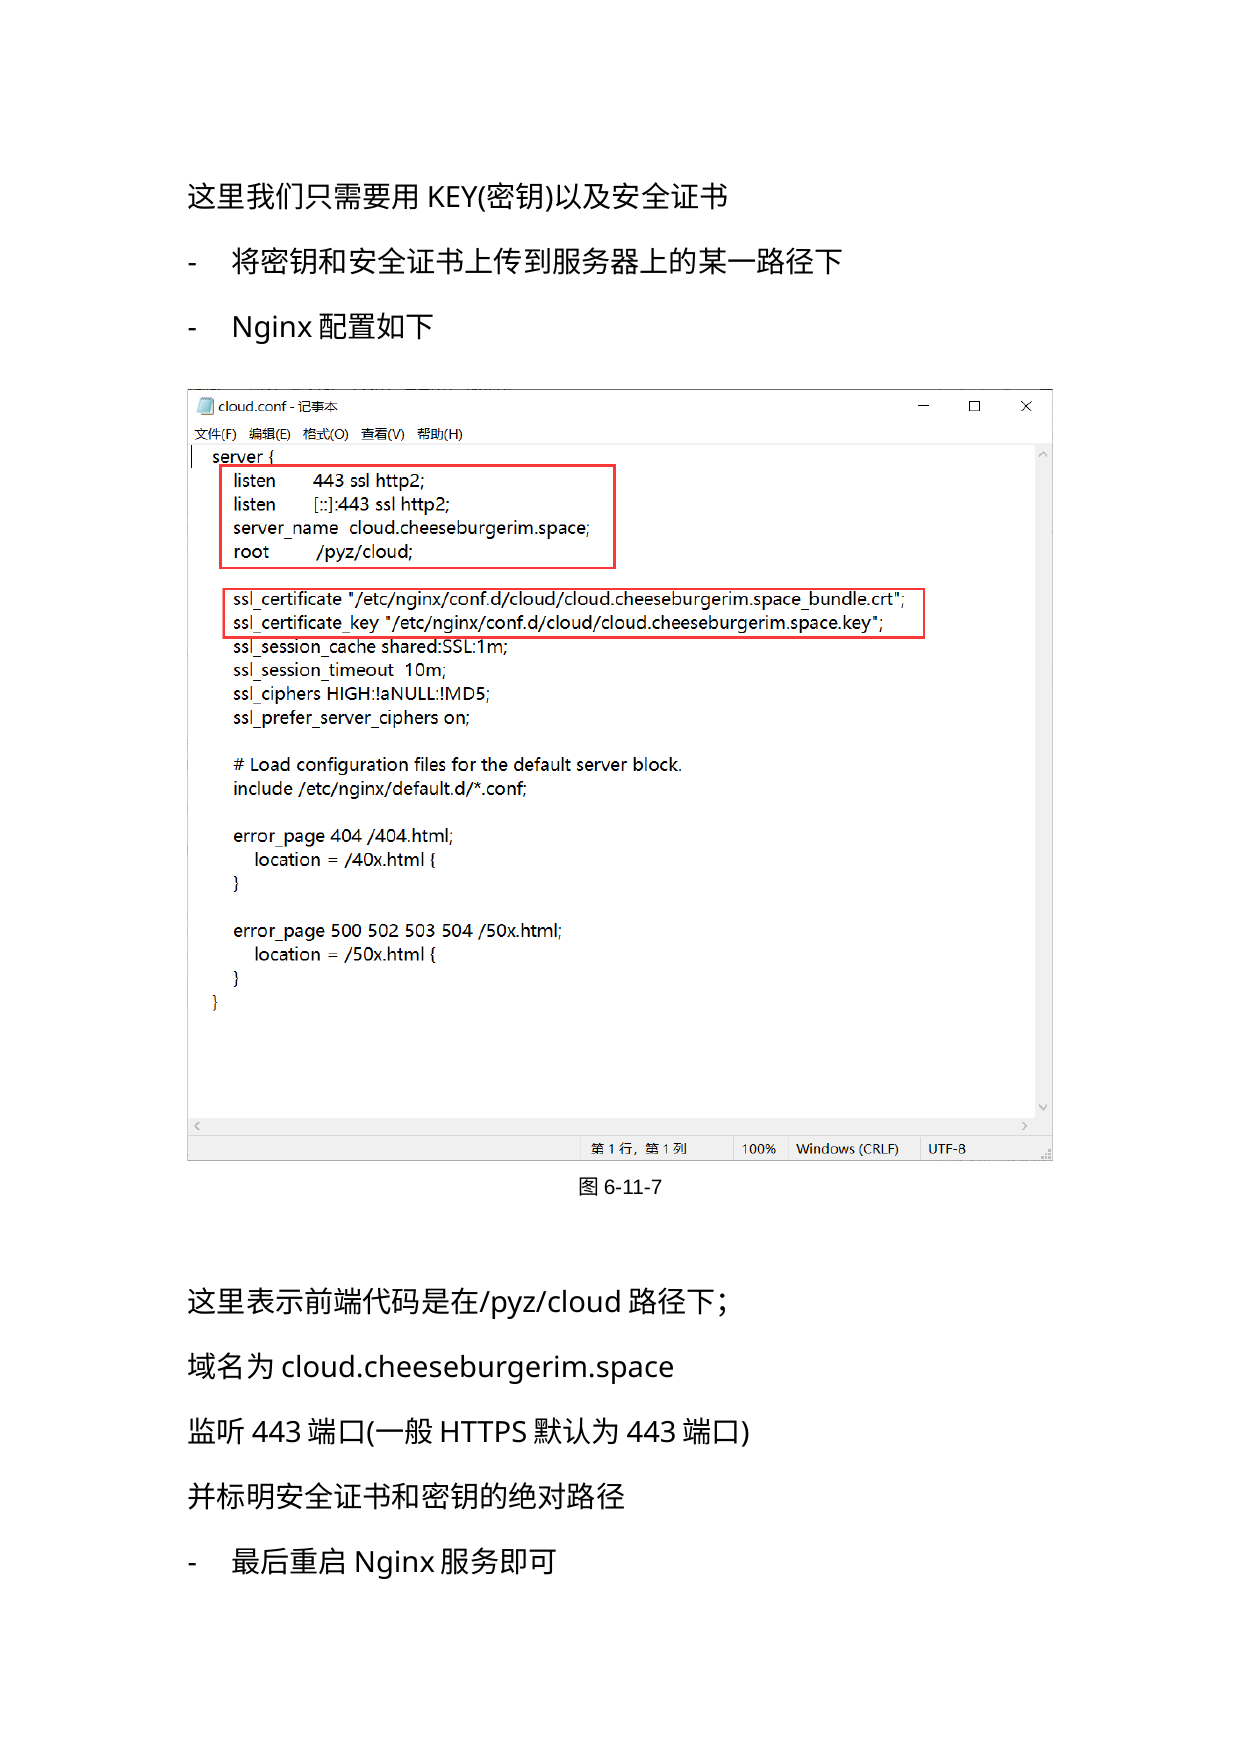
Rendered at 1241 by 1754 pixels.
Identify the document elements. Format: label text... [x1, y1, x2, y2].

picture [187, 389, 1053, 1161]
text 域名为cloud.cheeseburgerim.space [187, 1332, 1053, 1397]
text 监听443端口(一般HTTPS默认为443端口) [187, 1397, 1053, 1462]
text 图 6-11-7 [187, 1169, 1053, 1202]
text - 最后重启Nginx服务即可 [187, 1527, 1053, 1592]
text 并标明安全证书和密钥的绝对路径 [187, 1462, 1053, 1527]
text - 将密钥和安全证书上传到服务器上的某一路径下 [187, 227, 1053, 292]
text 这里我们只需要用KEY(密钥)以及安全证书 [187, 162, 1053, 227]
text 这里表示前端代码是在/pyz/cloud路径下； [187, 1267, 1053, 1332]
text - Nginx配置如下 [187, 292, 1053, 357]
